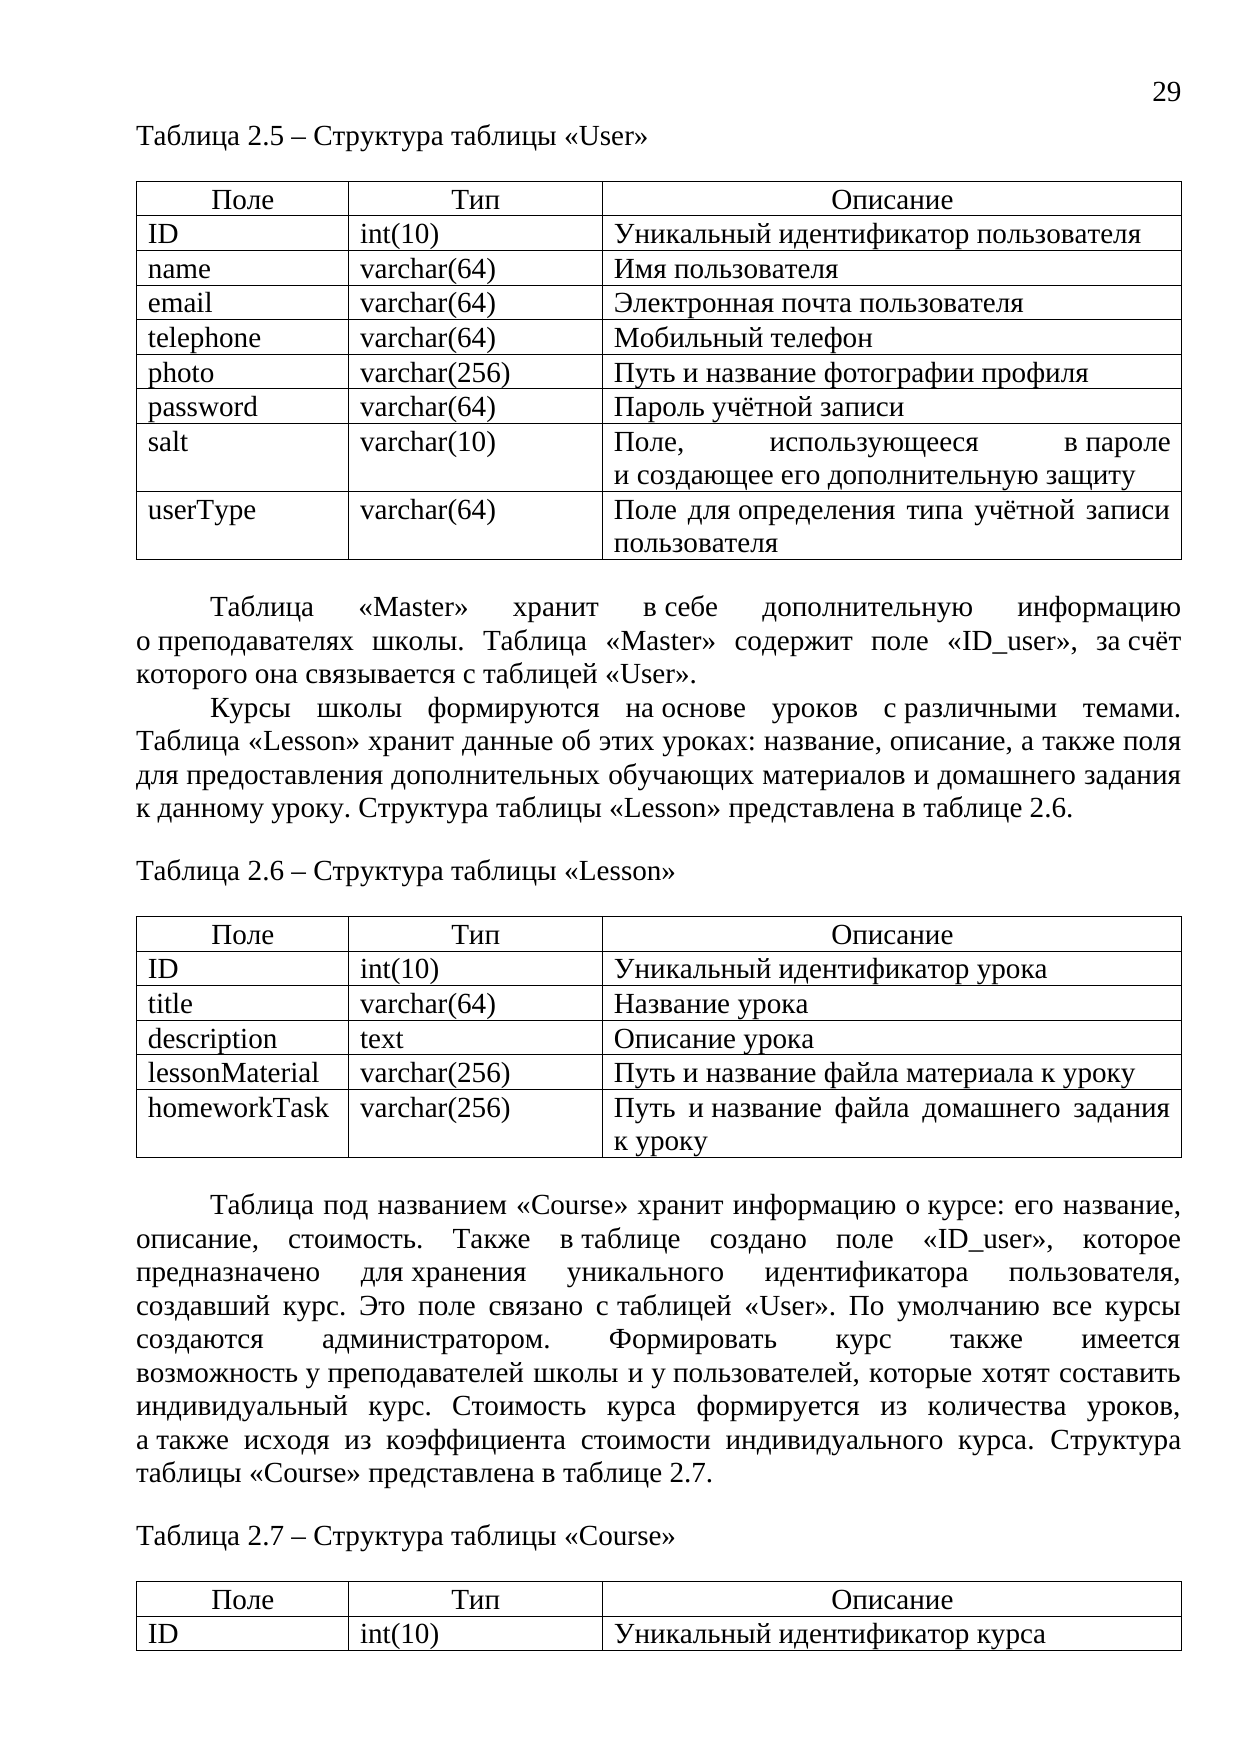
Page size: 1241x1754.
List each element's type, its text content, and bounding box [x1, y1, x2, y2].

table_cell Имя пользователя [603, 251, 1181, 284]
table_cell varchar(64) [349, 286, 602, 319]
table_cell varchar(64) [349, 492, 602, 559]
table_cell telephone [137, 320, 348, 354]
table_header Тип [349, 182, 602, 215]
table_cell Поле, использующееся в пароле и создающее его дополнительную защиту [603, 424, 1181, 491]
table_header Тип [349, 1582, 602, 1616]
table_header Описание [603, 1582, 1181, 1616]
table_cell Уникальный идентификатор пользователя [603, 216, 1181, 250]
table_cell text [349, 1021, 602, 1054]
table_cell title [137, 986, 348, 1020]
table_cell Путь и название файла материала к уроку [603, 1055, 1181, 1089]
text Курсы школы формируются на основе уроков с различными темами. Таблица «Lesson» хранит данные об этих уроках: название, описание, а также поля для предоставления дополнительных обучающих материалов и домашнего задания к данному уроку. Структура таблицы «Lesson» представлена в таблице 2.6. [136, 690, 1181, 824]
table_cell email [137, 286, 348, 319]
table_cell photo [137, 355, 348, 388]
table_cell ID [137, 1617, 348, 1650]
text Таблица 2.7 – Структура таблицы «Course» [136, 1518, 1181, 1552]
table_cell Пароль учётной записи [603, 389, 1181, 423]
table_header Поле [137, 1582, 348, 1616]
table_cell Уникальный идентификатор курса [603, 1617, 1181, 1650]
table_header Описание [603, 182, 1181, 215]
table_header Поле [137, 182, 348, 215]
table_cell varchar(10) [349, 424, 602, 491]
table_cell homeworkTask [137, 1090, 348, 1157]
table_cell varchar(256) [349, 1055, 602, 1089]
table_cell Название урока [603, 986, 1181, 1020]
table_cell Электронная почта пользователя [603, 286, 1181, 319]
table_cell name [137, 251, 348, 284]
table_cell varchar(256) [349, 355, 602, 388]
table_cell int(10) [349, 216, 602, 250]
table_cell description [137, 1021, 348, 1054]
text Таблица «Master» хранит в себе дополнительную информацию о преподавателях школы. Таблица «Master» содержит поле «ID_user», за счёт которого она связывается с таблицей «User». [136, 589, 1181, 690]
table_cell ID [137, 216, 348, 250]
table_cell varchar(64) [349, 986, 602, 1020]
table_cell userType [137, 492, 348, 559]
table_cell varchar(64) [349, 389, 602, 423]
table_cell Мобильный телефон [603, 320, 1181, 354]
text Таблица 2.5 – Структура таблицы «User» [136, 118, 1181, 152]
table_header Описание [603, 917, 1181, 951]
table_header Поле [137, 917, 348, 951]
table_cell ID [137, 952, 348, 985]
text Таблица под названием «Course» хранит информацию о курсе: его название, описание, стоимость. Также в таблице создано поле «ID_user», которое предназначено для хранения уникального идентификатора пользователя, создавший курс. Это поле связано с таблицей «User». По умолчанию все курсы создаются администратором. Формировать курс также имеется возможность у преподавателей школы и у пользователей, которые хотят составить индивидуальный курс. Стоимость курса формируется из количества уроков, а также исходя из коэффициента стоимости индивидуального курса. Структура таблицы «Course» представлена в таблице 2.7. [136, 1187, 1181, 1489]
table_cell Описание урока [603, 1021, 1181, 1054]
table_cell Путь и название фотографии профиля [603, 355, 1181, 388]
table_cell salt [137, 424, 348, 491]
table_cell varchar(256) [349, 1090, 602, 1157]
text Таблица 2.6 – Структура таблицы «Lesson» [136, 853, 1181, 887]
table_header Тип [349, 917, 602, 951]
table_cell Уникальный идентификатор урока [603, 952, 1181, 985]
table_cell Путь и название файла домашнего задания к уроку [603, 1090, 1181, 1157]
table_cell varchar(64) [349, 320, 602, 354]
table_cell password [137, 389, 348, 423]
table_cell Поле для определения типа учётной записи пользователя [603, 492, 1181, 559]
table_cell int(10) [349, 952, 602, 985]
table_cell varchar(64) [349, 251, 602, 284]
table_cell lessonMaterial [137, 1055, 348, 1089]
table_cell int(10) [349, 1617, 602, 1650]
